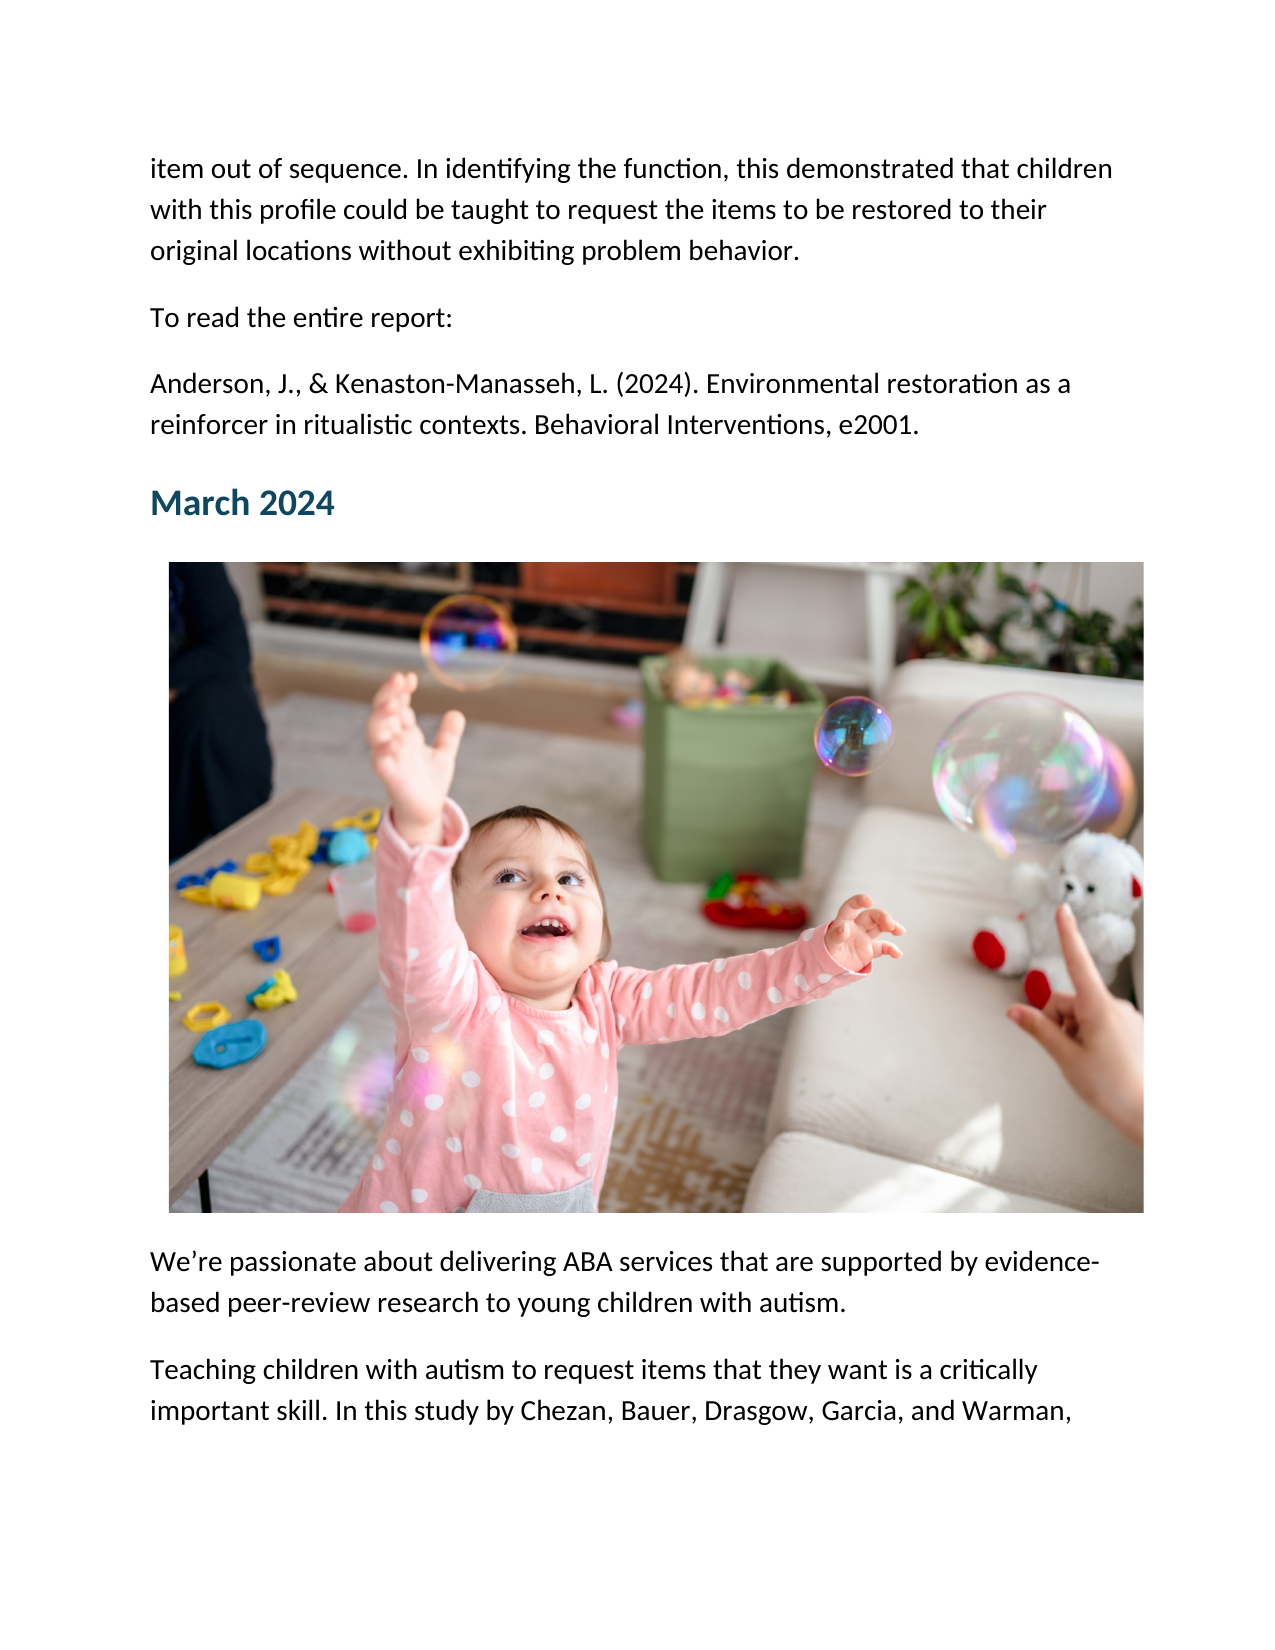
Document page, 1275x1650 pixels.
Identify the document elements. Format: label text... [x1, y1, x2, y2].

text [150, 150, 1125, 268]
subtitle March 2024 [150, 479, 1125, 524]
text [150, 1351, 1125, 1428]
text We’re passionate about delivering ABA services that are supported by evidence-based peer-review research to young children with autism. [150, 1243, 1125, 1320]
text To read the entire report: [150, 299, 1125, 334]
text Anderson, J., & Kenaston-Manasseh, L. (2024). Environmental restoration as a reinforcer in ritualistic contexts. Behavioral Interventions, e2001. [150, 365, 1125, 442]
